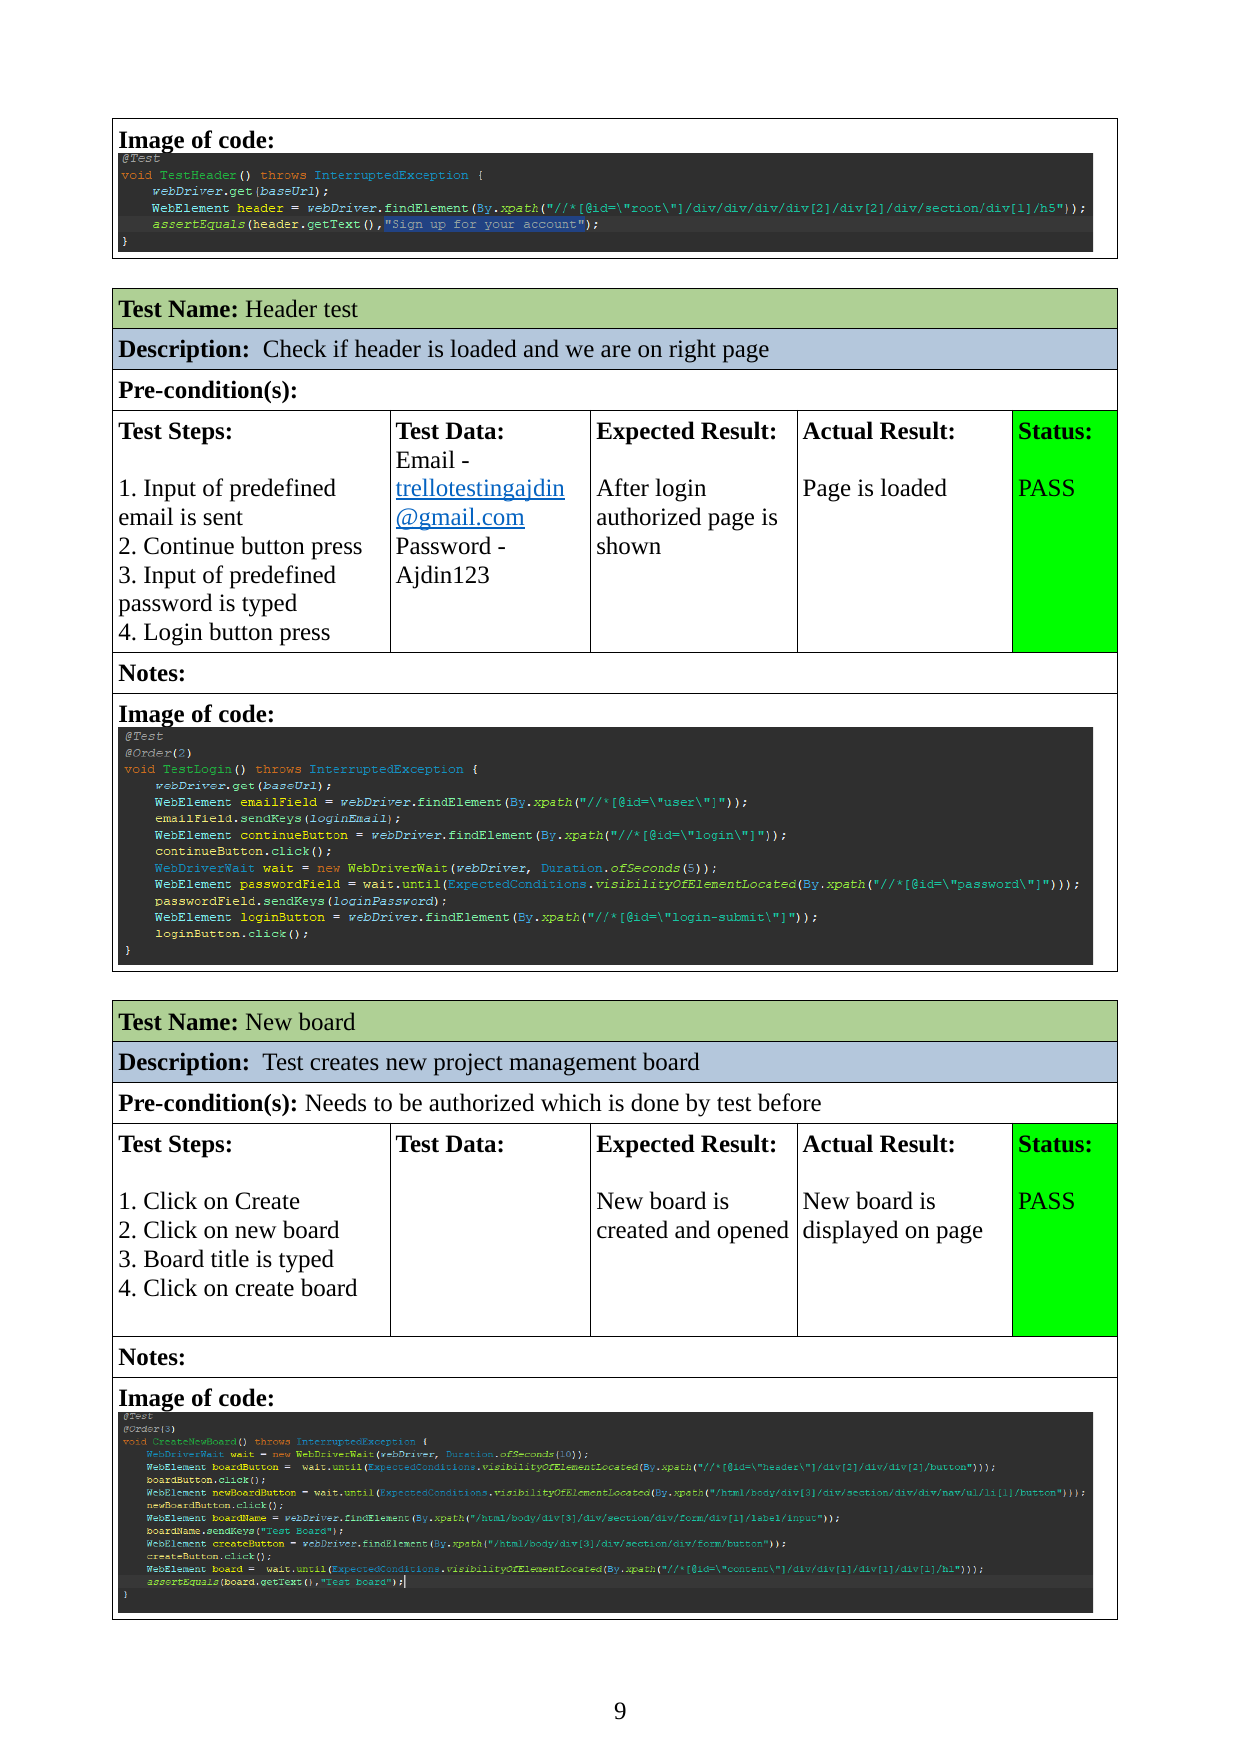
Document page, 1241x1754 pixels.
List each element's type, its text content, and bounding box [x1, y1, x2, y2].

table_cell Status: PASS [1013, 1124, 1117, 1336]
table_cell Image of code: [113, 694, 1117, 971]
table_header Test Name: Header test [113, 289, 1117, 328]
table_cell Notes: [113, 653, 1117, 692]
table_cell Image of code: [113, 1378, 1117, 1619]
table_cell Expected Result: After login authorized page is shown [591, 411, 797, 652]
picture [118, 727, 1094, 965]
table_cell Notes: [113, 1337, 1117, 1377]
table_cell Status: PASS [1013, 411, 1117, 652]
table_cell Test Steps: 1. Click on Create 2. Click on new board 3. Board title is typed 4. Click on create board [113, 1124, 390, 1336]
table_cell Expected Result: New board is created and opened [591, 1124, 797, 1336]
table_cell Test Data: Email - trellotestingajdin@gmail.com Password - Ajdin123 [391, 411, 590, 652]
picture [118, 1412, 1094, 1613]
table_cell Test Data: [391, 1124, 590, 1336]
table_cell Pre-condition(s): [113, 370, 1117, 410]
table_cell Pre-condition(s): Needs to be authorized which is done by test before [113, 1083, 1117, 1123]
table_cell Actual Result: Page is loaded [798, 411, 1012, 652]
picture [118, 153, 1094, 252]
table_cell Description: Test creates new project management board [113, 1042, 1117, 1082]
table_cell Test Steps: 1. Input of predefined email is sent 2. Continue button press 3. Input of predefined password is typed 4. Login button press [113, 411, 390, 652]
table_cell Image of code: [113, 119, 1117, 258]
table_header Test Name: New board [113, 1001, 1117, 1041]
table_cell Description: Check if header is loaded and we are on right page [113, 329, 1117, 369]
table_cell Actual Result: New board is displayed on page [798, 1124, 1012, 1336]
